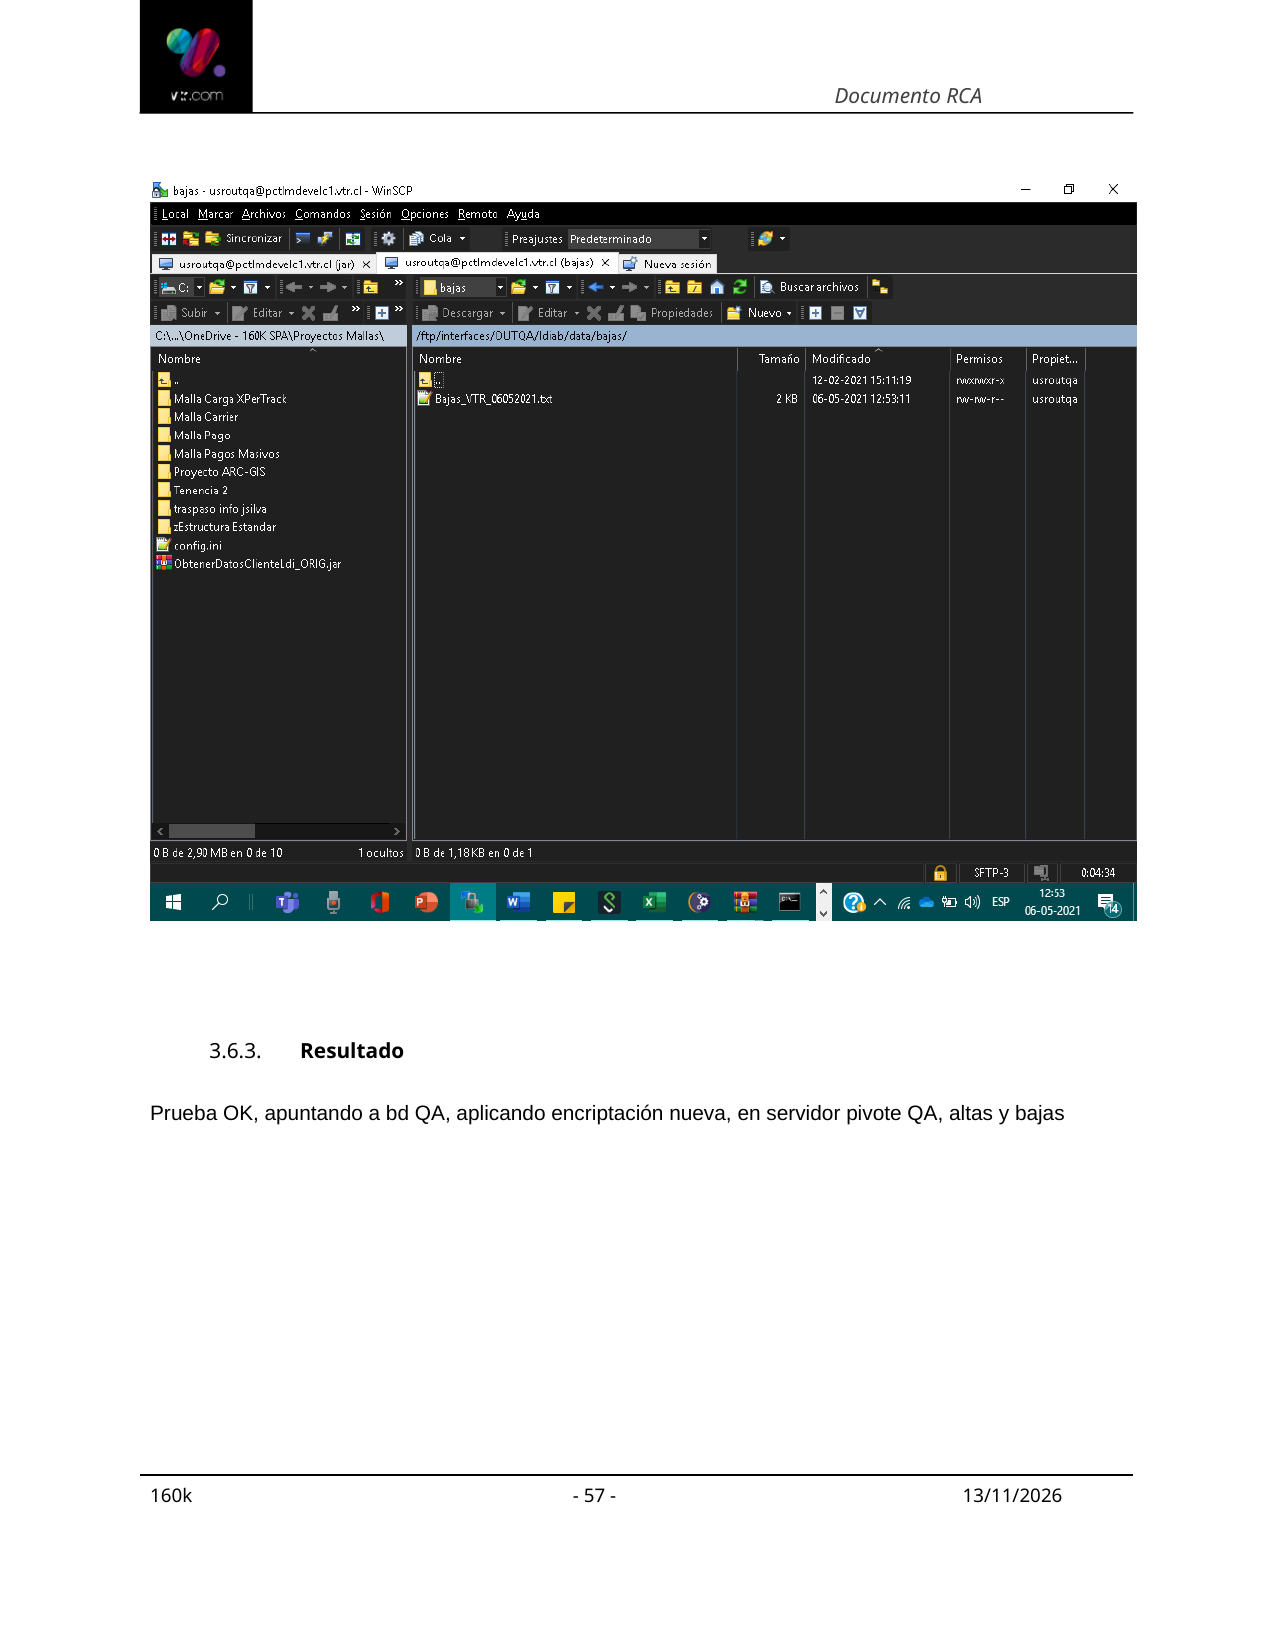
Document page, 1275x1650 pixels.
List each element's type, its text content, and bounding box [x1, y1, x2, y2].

picture [166, 28, 226, 101]
subtitle Resultado [209, 1036, 1137, 1064]
picture [150, 180, 1137, 921]
text Prueba OK, apuntando a bd QA, aplicando encriptación nueva, en servidor pivote QA, altas y bajas [150, 1101, 1137, 1125]
